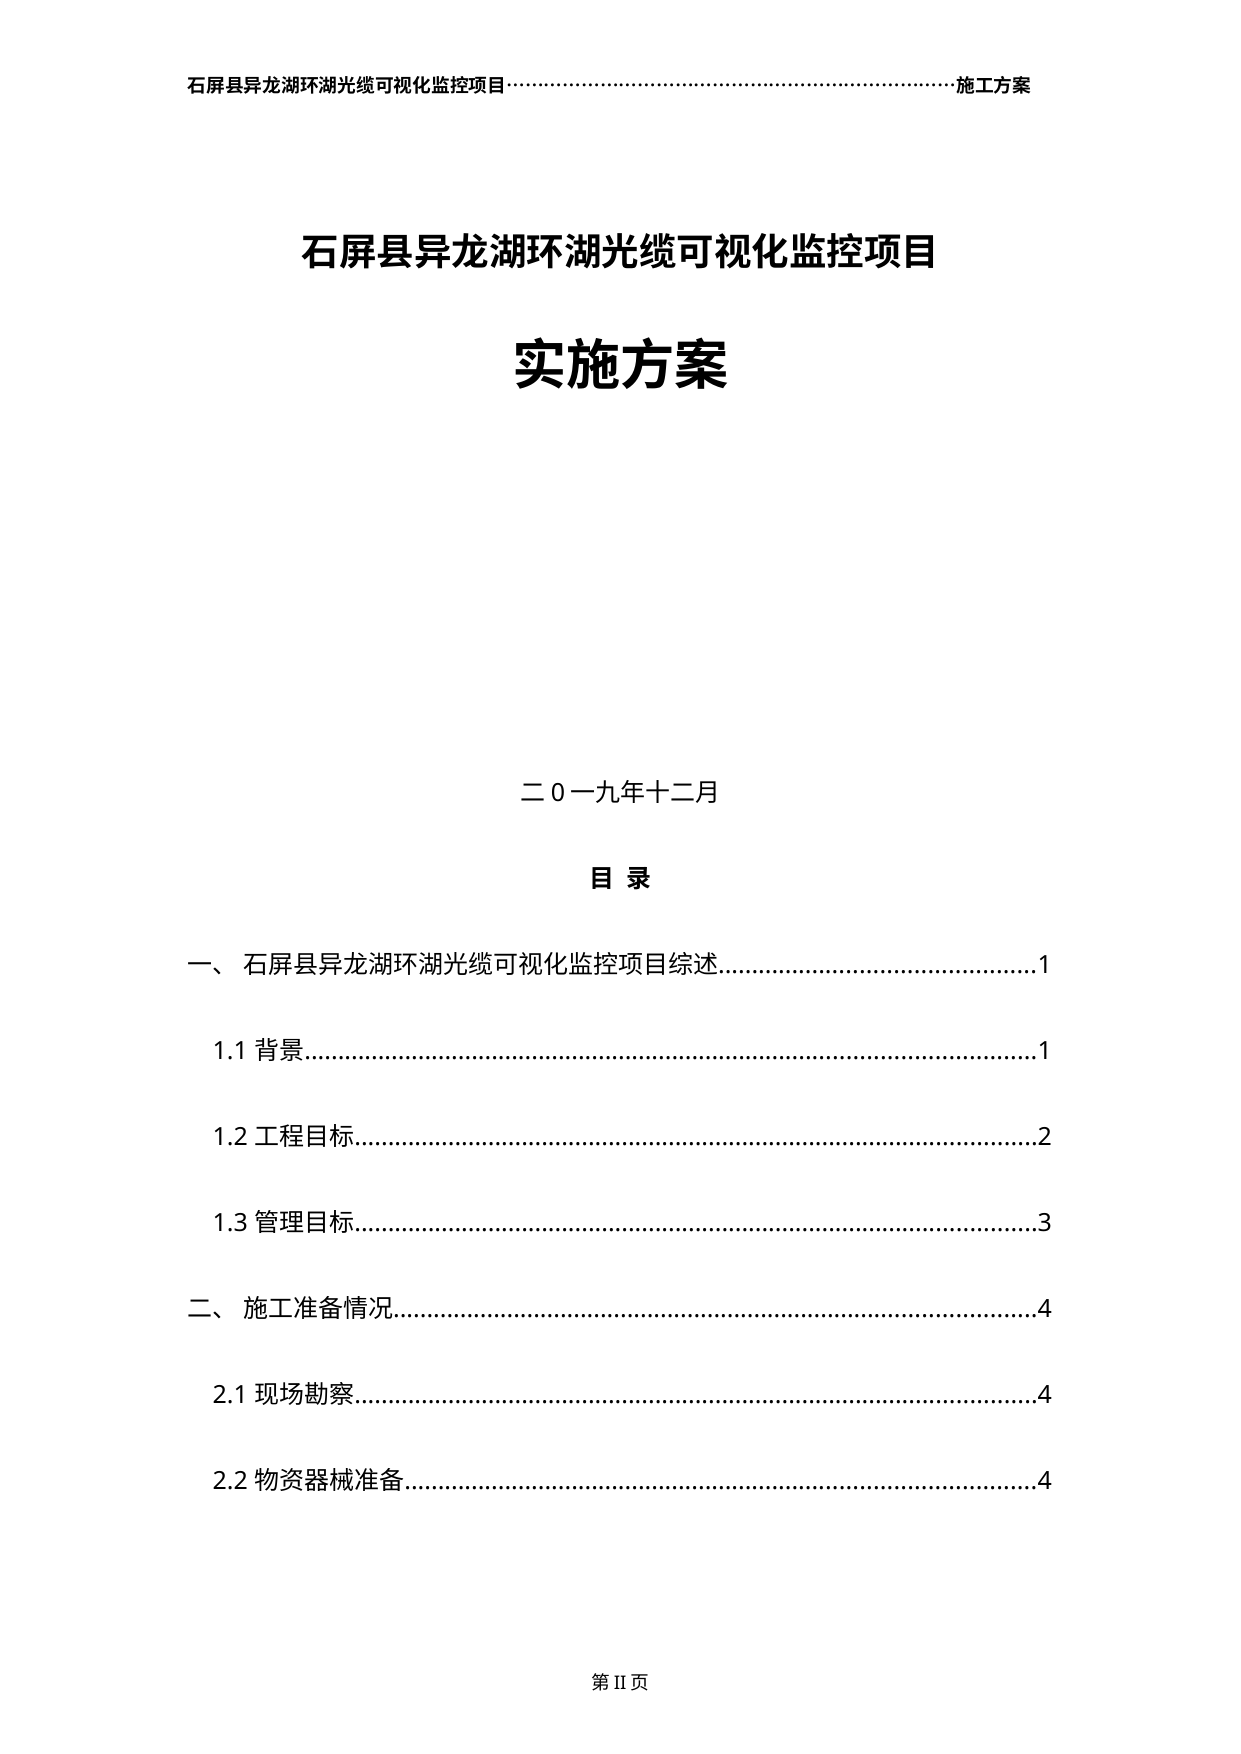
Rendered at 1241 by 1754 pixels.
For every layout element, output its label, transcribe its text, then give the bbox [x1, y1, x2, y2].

text 二、 施工准备情况 4 [187, 1273, 1053, 1341]
text 实施方案 [187, 310, 1053, 412]
text 目 录 [187, 842, 1053, 910]
text 1.1 背景 1 [212, 1014, 1053, 1082]
text 1.2 工程目标 2 [212, 1101, 1053, 1168]
text 石屏县异龙湖环湖光缆可视化监控项目 [187, 215, 1053, 283]
text 二0一九年十二月 [187, 756, 1053, 824]
text 一、 石屏县异龙湖环湖光缆可视化监控项目综述 1 [187, 928, 1053, 996]
text 2.1 现场勘察 4 [212, 1359, 1053, 1427]
text 2.2 物资器械准备 4 [212, 1445, 1053, 1513]
text 1.3 管理目标 3 [212, 1187, 1053, 1254]
